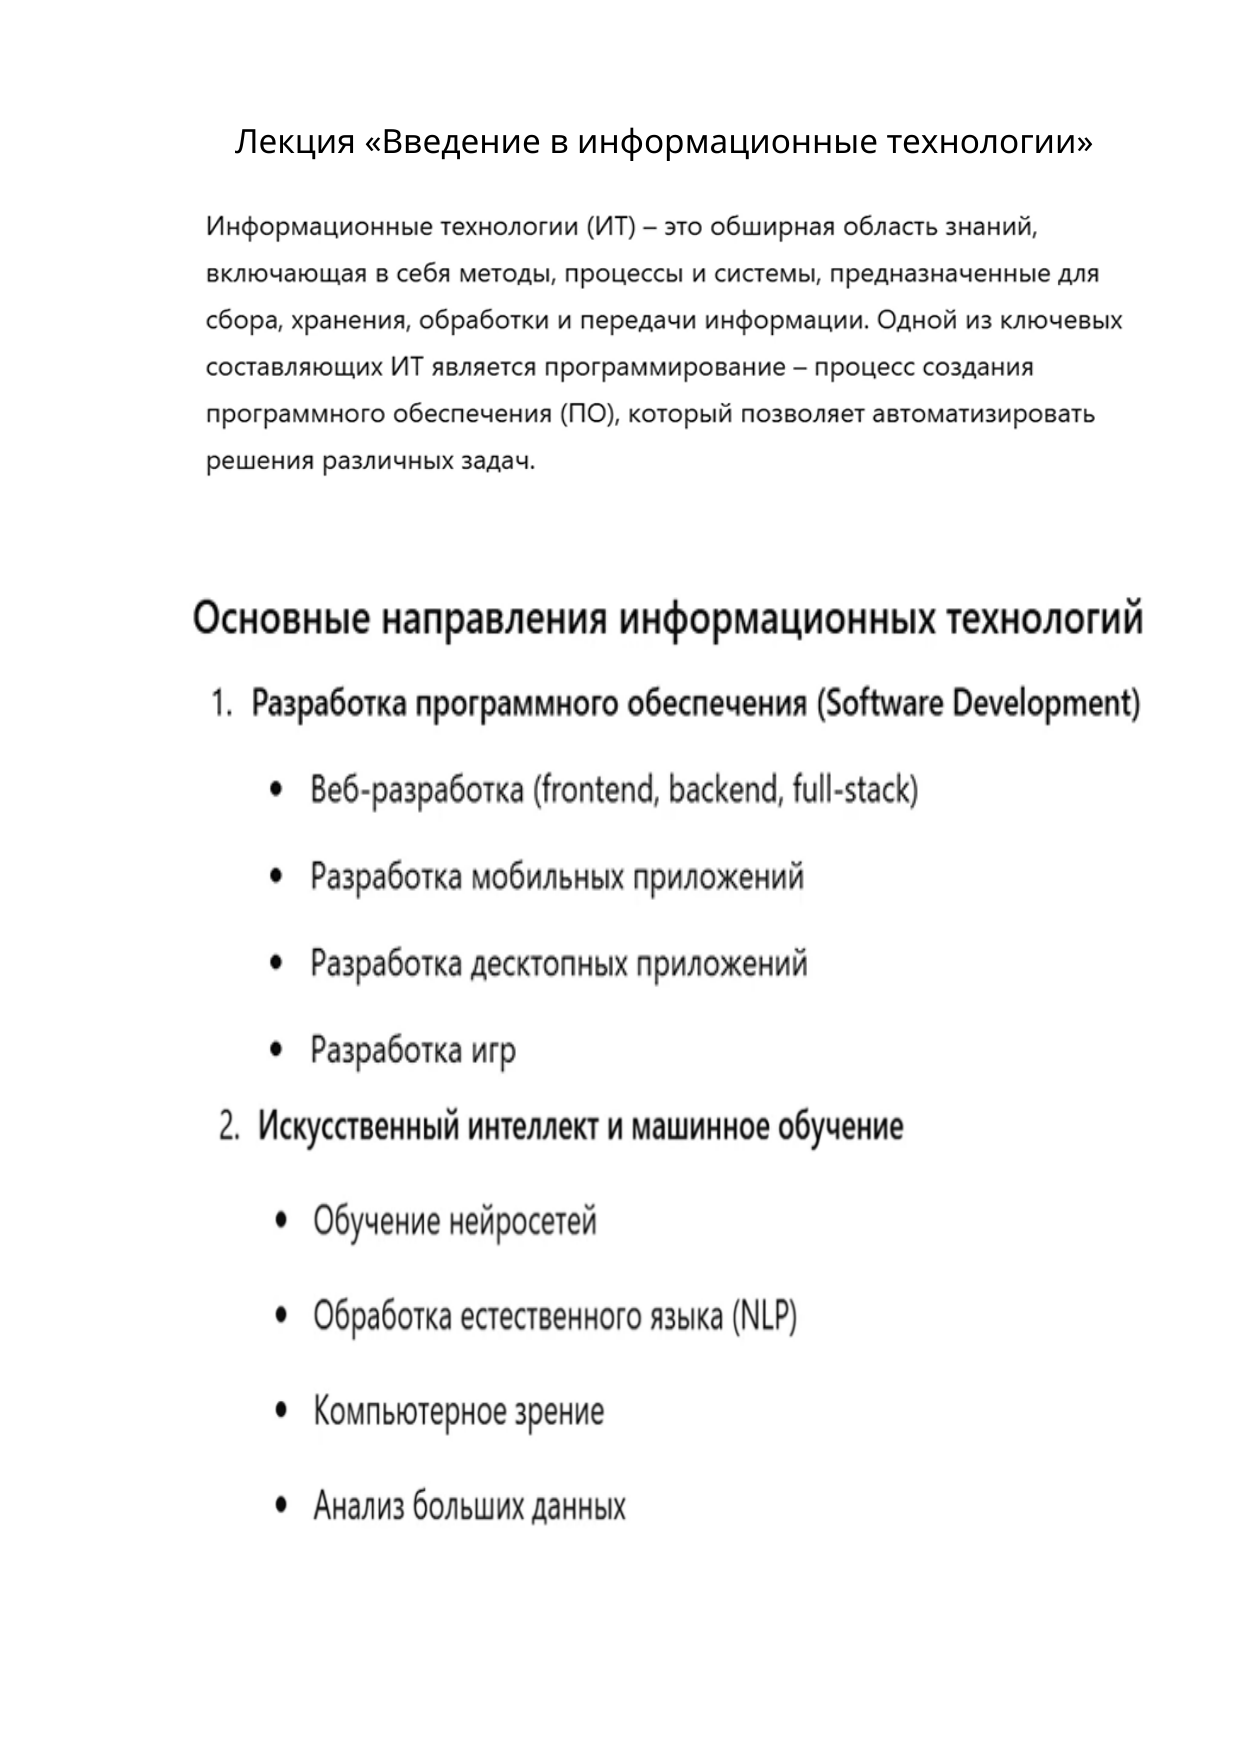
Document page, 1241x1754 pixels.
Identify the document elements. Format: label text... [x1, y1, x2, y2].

picture [177, 187, 1152, 500]
picture [177, 1096, 1165, 1536]
picture [177, 576, 1185, 1092]
text Лекция «Введение в информационные технологии» [177, 118, 1152, 163]
